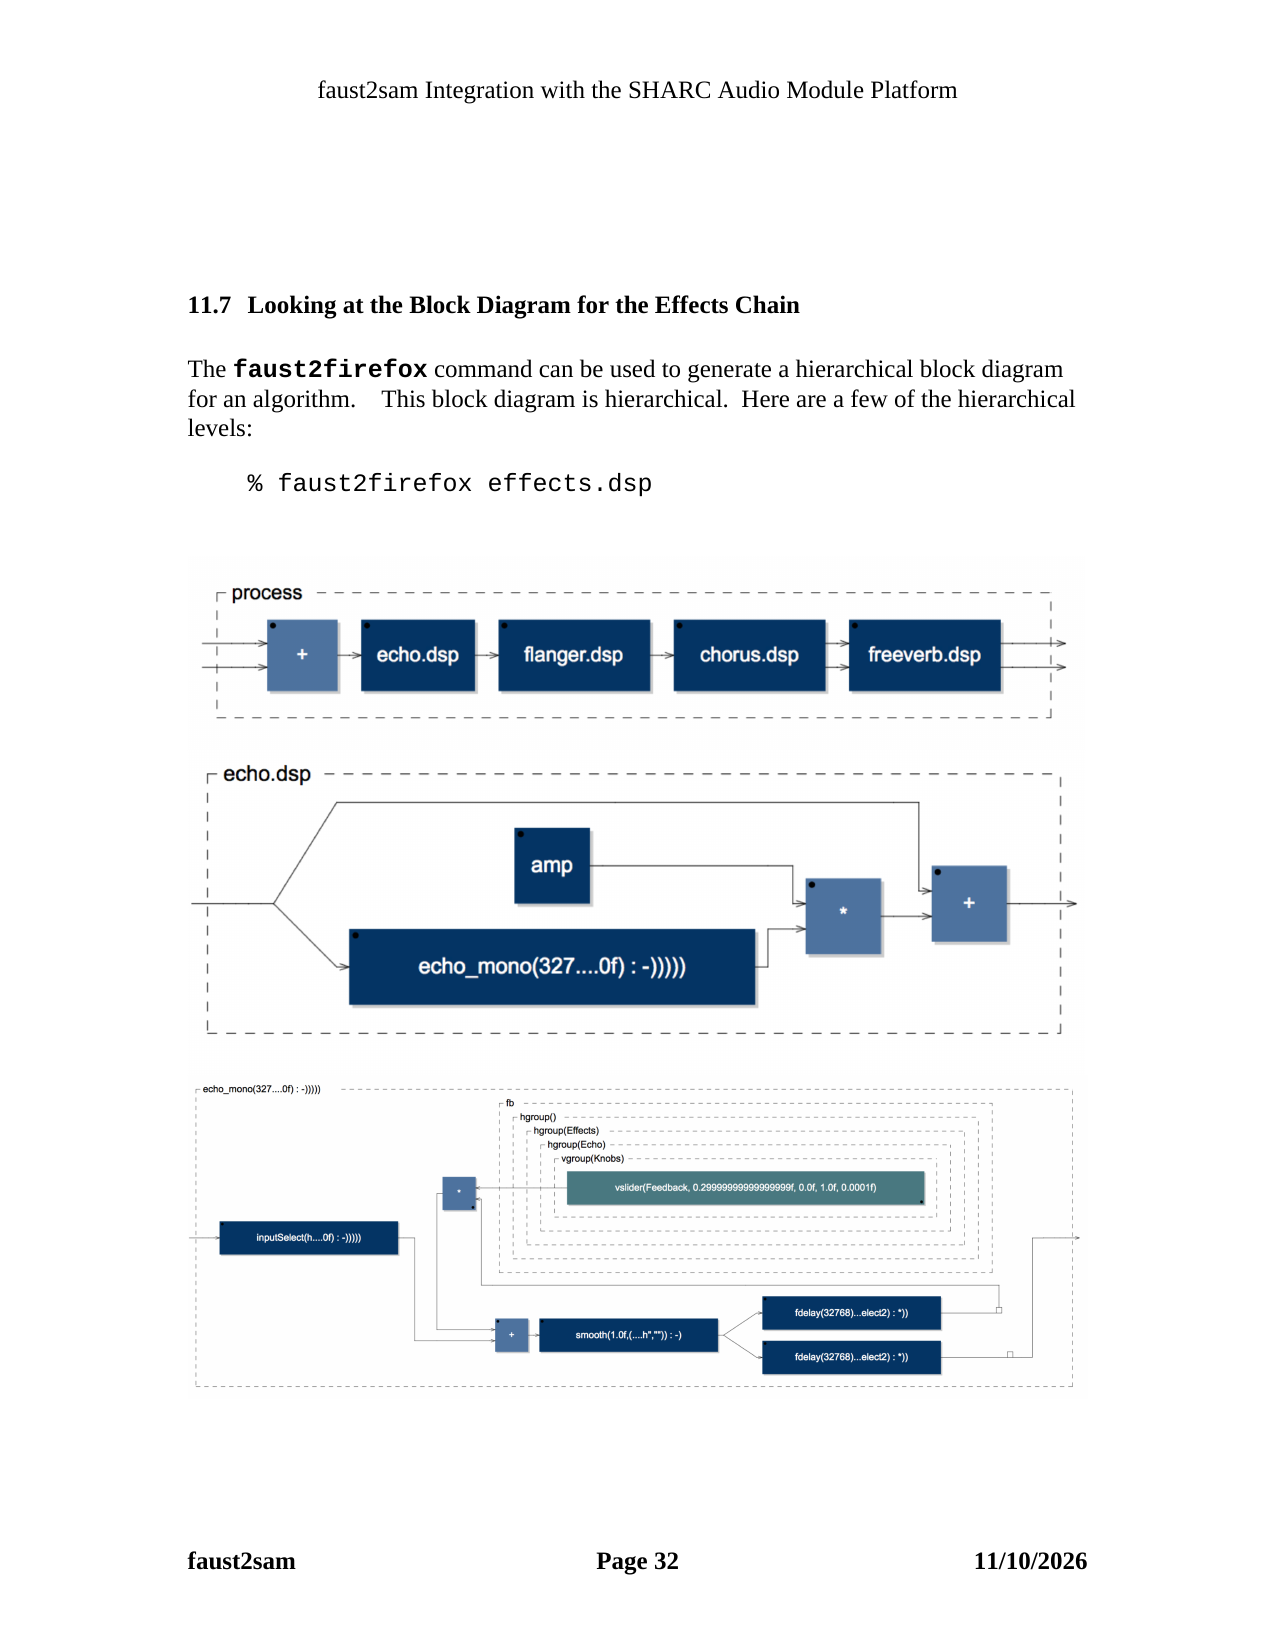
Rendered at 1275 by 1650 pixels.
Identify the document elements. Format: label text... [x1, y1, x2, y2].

text % faust2firefox effects.dsp [247, 471, 1087, 499]
picture [187, 556, 1088, 1399]
text The faust2firefox command can be used to generate a hierarchical block diagram for an algorithm. This block diagram is hierarchical. Here are a few of the hierarchical levels: [187, 354, 1087, 442]
subtitle Looking at the Block Diagram for the Effects Chain [187, 290, 1087, 319]
